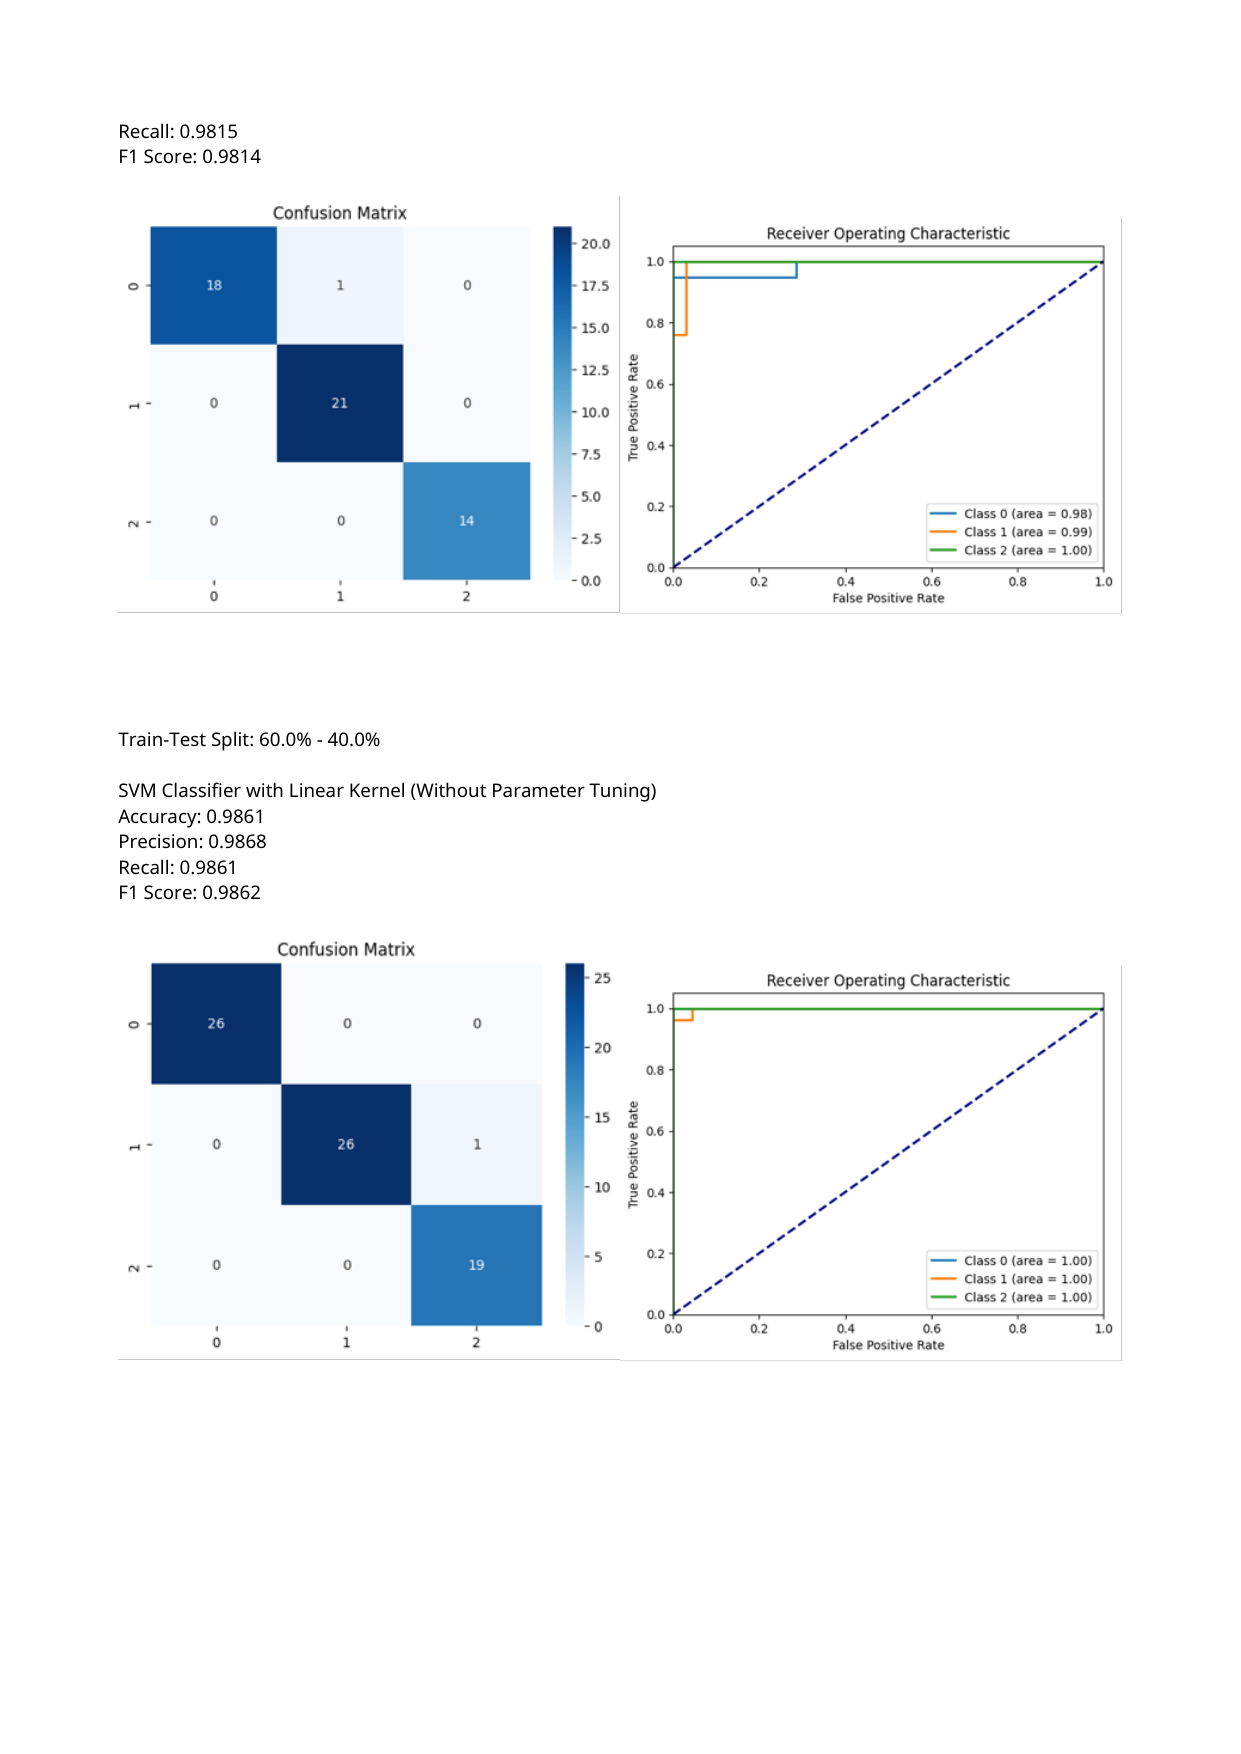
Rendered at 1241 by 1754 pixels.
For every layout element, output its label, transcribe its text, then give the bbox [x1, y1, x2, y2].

picture [118, 196, 1123, 626]
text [118, 118, 1122, 169]
picture [118, 932, 1123, 1373]
text Train-Test Split: 60.0% - 40.0% SVM Classifier with Linear Kernel (Without Parameter Tuning) Accuracy: 0.9861 Precision: 0.9868 Recall: 0.9861 F1 Score: 0.9862 [118, 701, 1122, 905]
